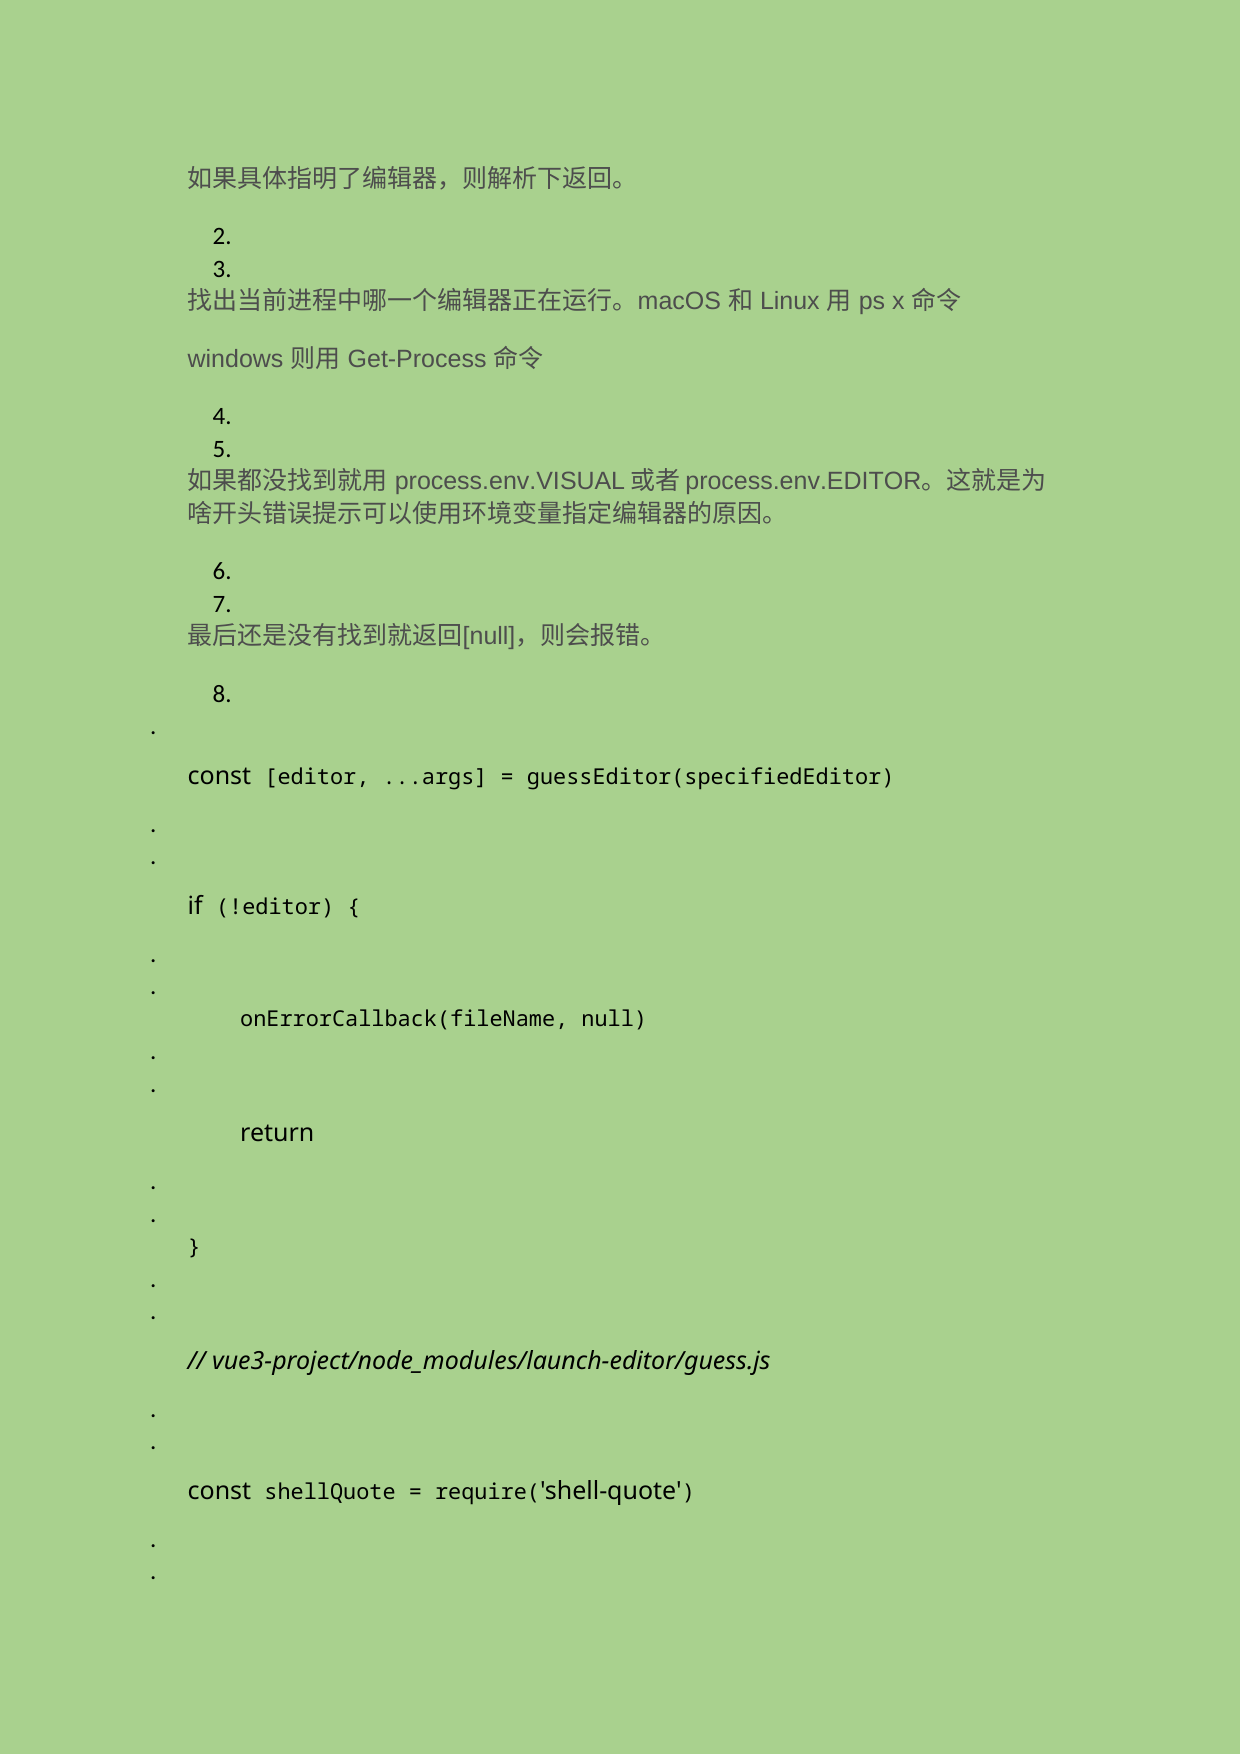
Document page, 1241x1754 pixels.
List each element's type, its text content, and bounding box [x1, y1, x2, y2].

text onErrorCallback(fileName, null) [187, 1002, 1053, 1034]
text if (!editor) { [187, 872, 1053, 937]
text windows 则用 Get-Process 命令 [187, 342, 1053, 374]
text 找出当前进程中哪一个编辑器正在运行。macOS 和 Linux 用 ps x 命令 [187, 284, 1053, 317]
text // vue3-project/node_modules/launch-editor/guess.js [187, 1327, 1053, 1392]
text 如果具体指明了编辑器，则解析下返回。 [187, 162, 1053, 194]
text const [editor, ...args] = guessEditor(specifiedEditor) [187, 742, 1053, 807]
text 如果都没找到就用 process.env.VISUAL或者process.env.EDITOR。这就是为啥开头错误提示可以使用环境变量指定编辑器的原因。 [187, 464, 1053, 529]
text return [187, 1099, 1053, 1164]
text 最后还是没有找到就返回[null]，则会报错。 [187, 619, 1053, 652]
text const shellQuote = require('shell-quote') [187, 1457, 1053, 1522]
text } [187, 1229, 1053, 1262]
